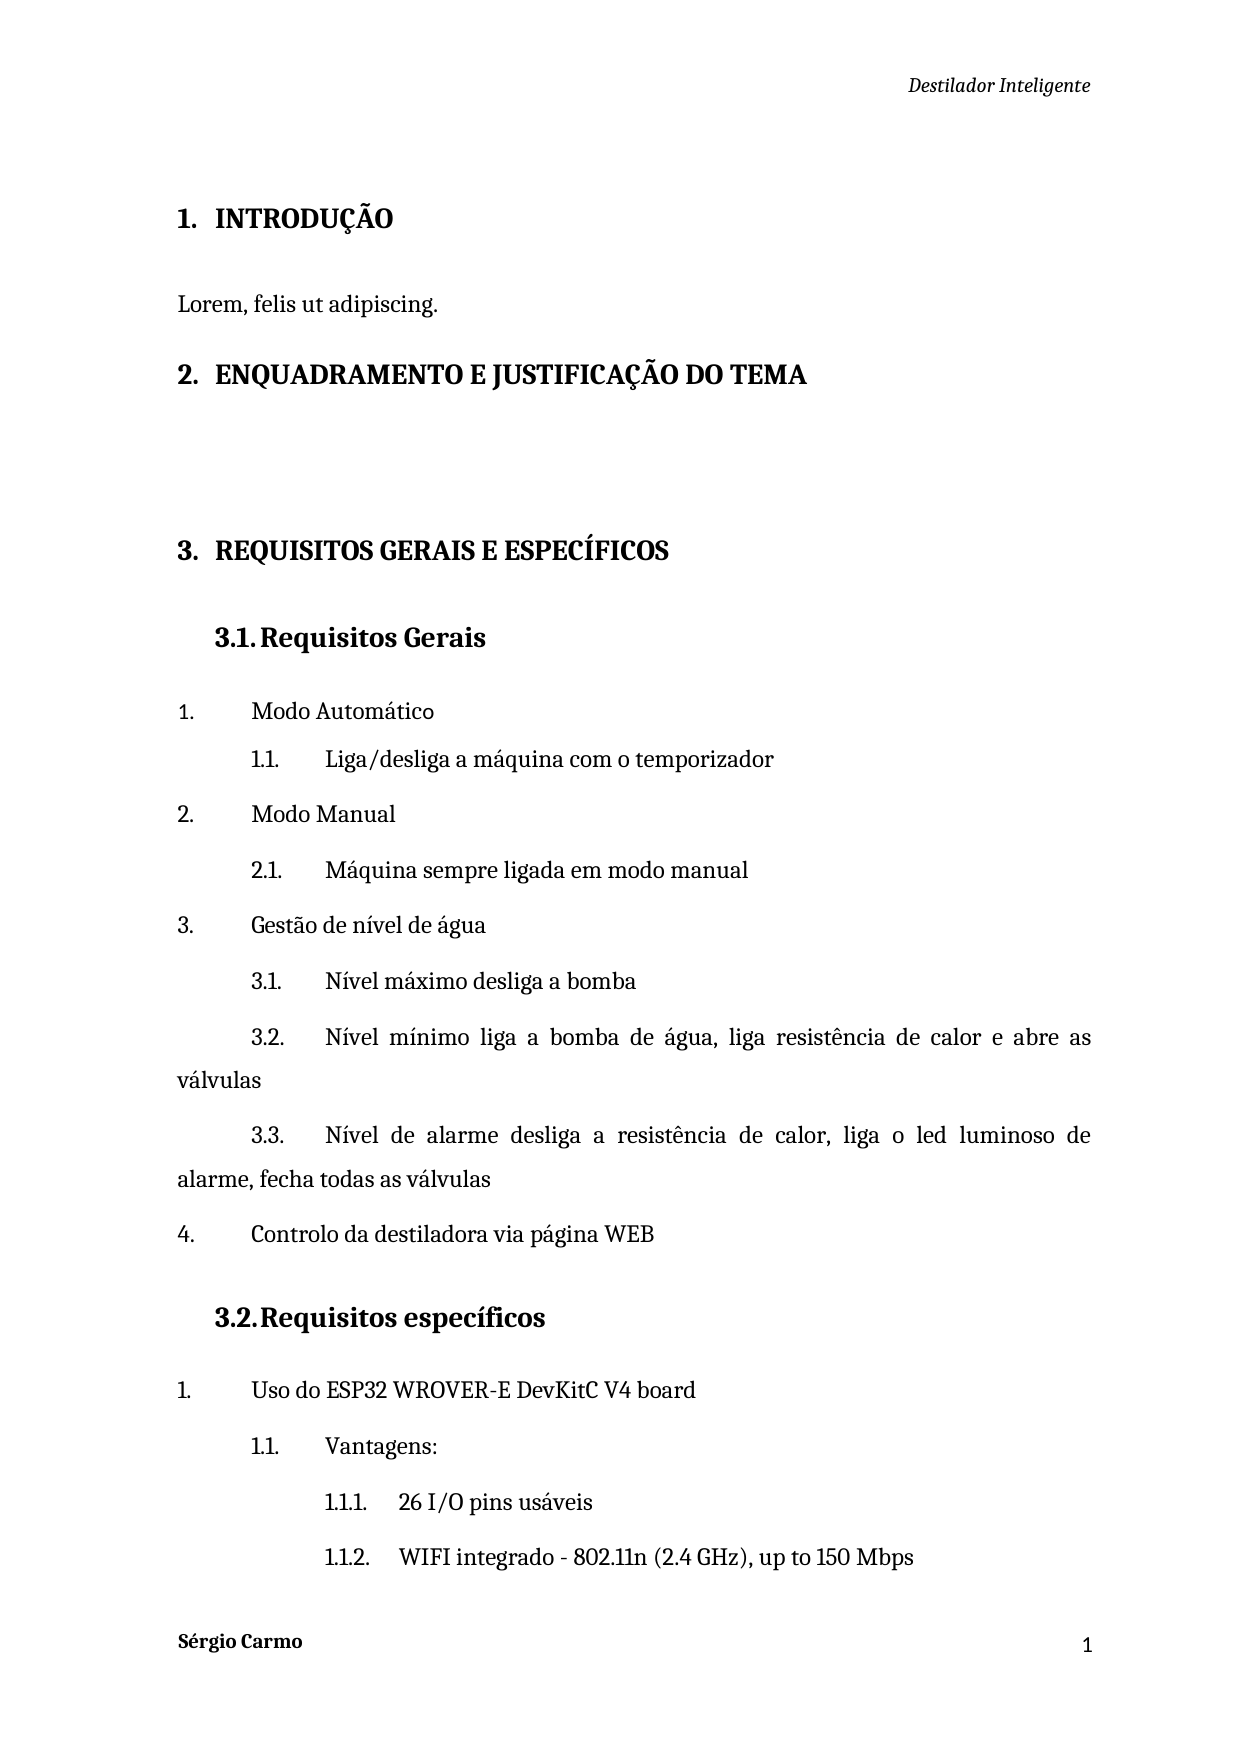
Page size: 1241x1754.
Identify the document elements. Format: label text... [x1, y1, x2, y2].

text 3.2. Nível mínimo liga a bomba de água, liga resistência de calor e abre as válvulas [177, 1023, 1092, 1094]
text 4. Controlo da destiladora via página WEB [177, 1220, 1092, 1249]
list Enquadramento e Justificação do Tema [177, 358, 1092, 392]
list Requisitos específicos [215, 1301, 1092, 1334]
list Requisitos Gerais [215, 622, 1092, 655]
text 1.1. Vantagens: [177, 1432, 1092, 1461]
text 1.1.1. 26 I/O pins usáveis [325, 1487, 1092, 1516]
list INTRODUÇÃO [177, 202, 1092, 236]
list Requisitos Gerais e Específicos [177, 534, 1092, 567]
text 2. Modo Manual [177, 800, 1092, 829]
text 2.1. Máquina sempre ligada em modo manual [177, 856, 1092, 884]
text 3.1. Nível máximo desliga a bomba [177, 967, 1092, 996]
text 3. Gestão de nível de água [177, 911, 1092, 940]
text 1.1. Liga/desliga a máquina com o temporizador [177, 744, 1092, 773]
text 1.1.2. WIFI integrado - 802.11n (2.4 GHz), up to 150 Mbps [325, 1543, 1092, 1572]
text 1. Modo Automático [177, 697, 1092, 726]
text Lorem, felis ut adipiscing. [177, 290, 1092, 319]
text 1. Uso do ESP32 WROVER-E DevKitC V4 board [177, 1376, 1092, 1405]
text 3.3. Nível de alarme desliga a resistência de calor, liga o led luminoso de alarme, fecha todas as válvulas [177, 1121, 1092, 1193]
